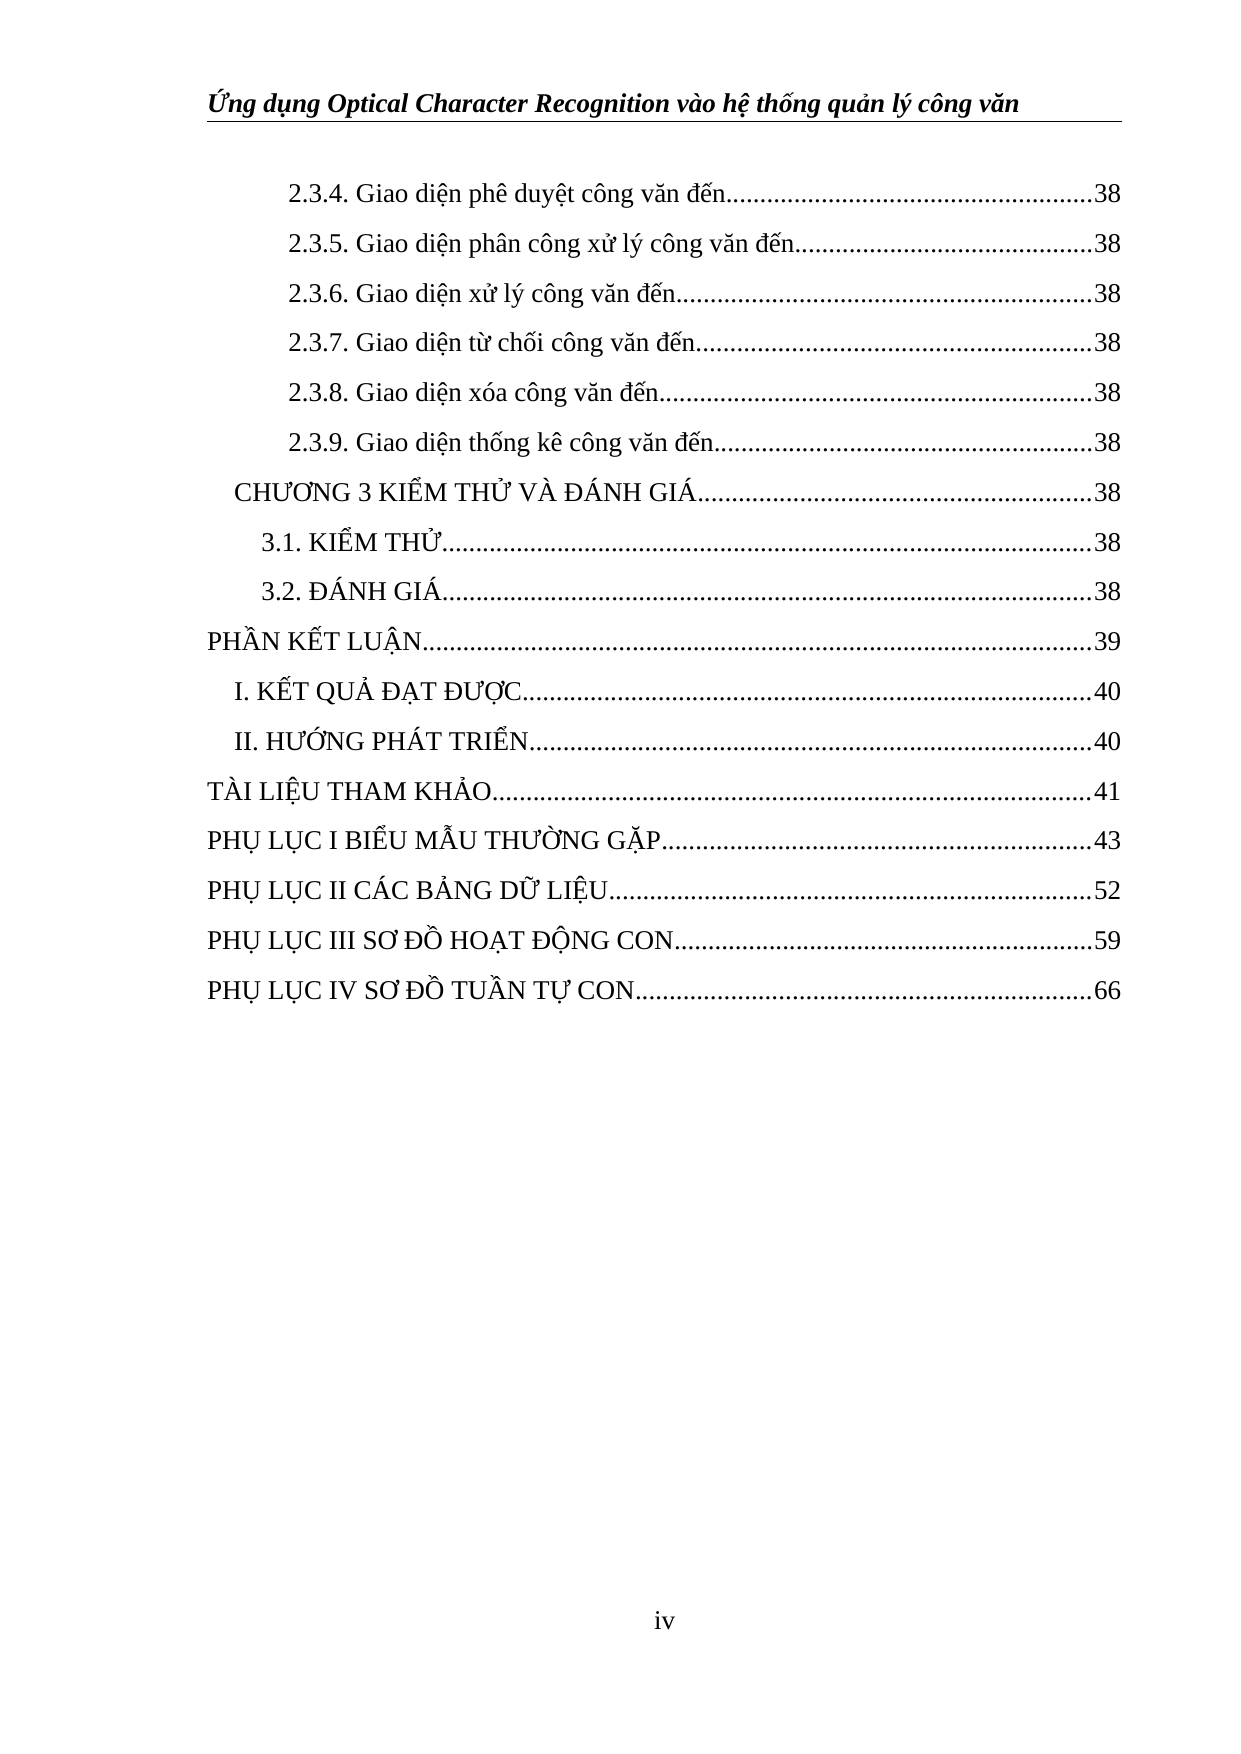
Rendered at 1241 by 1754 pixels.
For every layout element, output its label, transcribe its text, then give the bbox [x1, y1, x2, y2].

text CHƯƠNG 3 KIỂM THỬ VÀ ĐÁNH GIÁ 38 [234, 476, 1122, 507]
text PHỤ LỤC I BIỂU MẪU THƯỜNG GẶP 43 [207, 824, 1122, 856]
text PHẦN KẾT LUẬN 39 [207, 625, 1122, 656]
text 2.3.9. Giao diện thống kê công văn đến 38 [288, 426, 1122, 457]
text 2.3.8. Giao diện xóa công văn đến 38 [288, 376, 1122, 407]
text 3.1. KIỂM THỬ 38 [261, 526, 1122, 557]
text PHỤ LỤC II CÁC BẢNG DỮ LIỆU 52 [207, 874, 1122, 905]
text 2.3.4. Giao diện phê duyệt công văn đến 38 [288, 177, 1122, 208]
text 2.3.6. Giao diện xử lý công văn đến 38 [288, 277, 1122, 308]
text 3.2. ĐÁNH GIÁ 38 [261, 576, 1122, 607]
text 2.3.5. Giao diện phân công xử lý công văn đến 38 [288, 227, 1122, 258]
text I. KẾT QUẢ ĐẠT ĐƯỢC 40 [234, 675, 1122, 706]
text PHỤ LỤC IV SƠ ĐỒ TUẦN TỰ CON 66 [207, 974, 1122, 1005]
text II. HƯỚNG PHÁT TRIỂN 40 [234, 725, 1122, 756]
text TÀI LIỆU THAM KHẢO 41 [207, 775, 1122, 806]
text 2.3.7. Giao diện từ chối công văn đến 38 [288, 327, 1122, 358]
text PHỤ LỤC III SƠ ĐỒ HOẠT ĐỘNG CON 59 [207, 924, 1122, 955]
